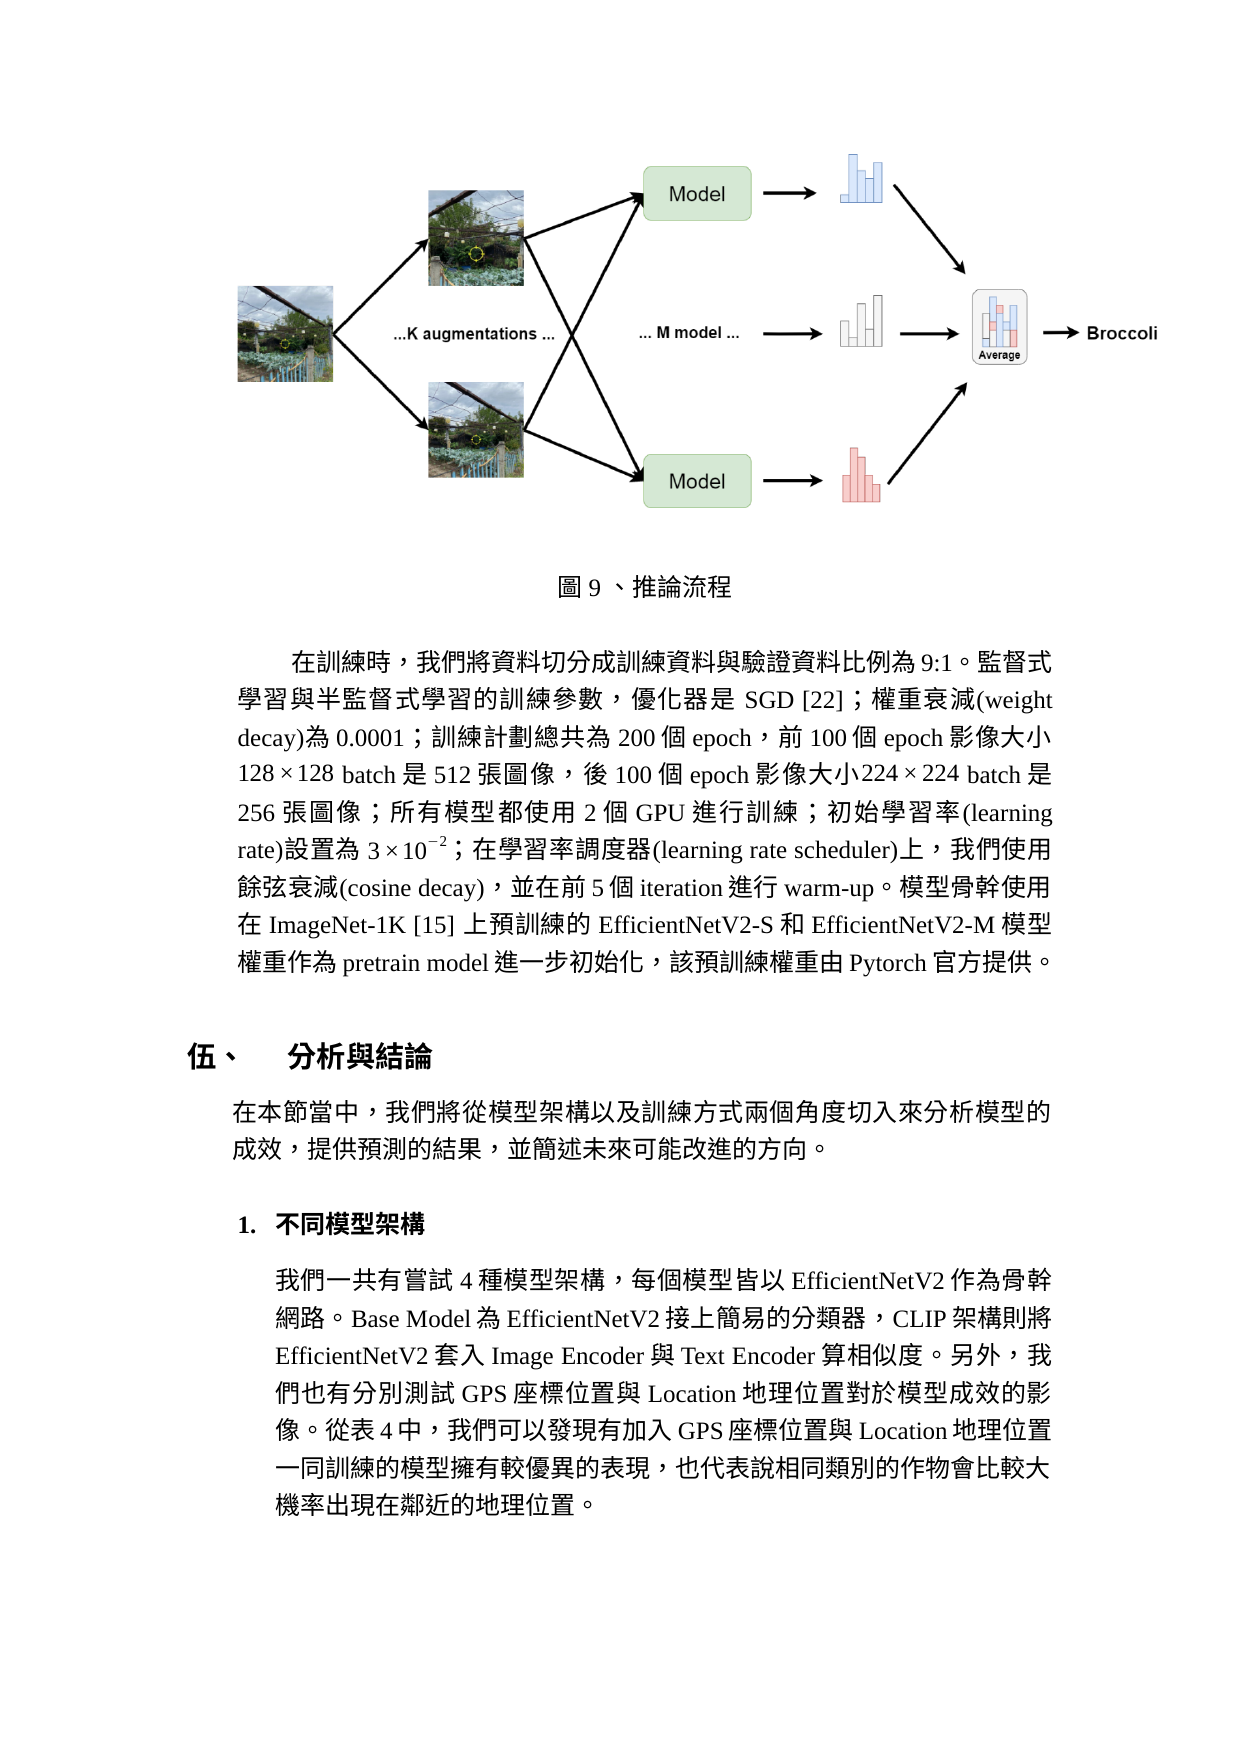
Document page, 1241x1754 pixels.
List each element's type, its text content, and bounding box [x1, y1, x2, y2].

list 在訓練時，我們將資料切分成訓練資料與驗證資料比例為9:1。監督式學習與半監督式學習的訓練參數，優化器是 SGD [22]；權重衰減(weight decay)為0.0001；訓練計劃總共為200個epoch，前100個epoch影像大小 batch是512張圖像，後100個epoch影像大小 batch是256張圖像；所有模型都使用2個GPU進行訓練；初始學習率(learning rate)設置為 ；在學習率調度器(learning rate scheduler)上，我們使用餘弦衰減(cosine decay)，並在前5個iteration進行warm-up。模型骨幹使用在ImageNet-1K [15] 上預訓練的EfficientNetV2-S和EfficientNetV2-M模型權重作為pretrain model進一步初始化，該預訓練權重由Pytorch官方提供。 [237, 642, 1053, 979]
picture [237, 154, 1159, 508]
text 我們一共有嘗試4種模型架構，每個模型皆以EfficientNetV2作為骨幹網路。Base Model為EfficientNetV2接上簡易的分類器，CLIP架構則將EfficientNetV2套入Image Encoder與Text Encoder算相似度。另外，我們也有分別測試GPS座標位置與Location地理位置對於模型成效的影像。從表4中，我們可以發現有加入GPS座標位置與Location地理位置一同訓練的模型擁有較優異的表現，也代表說相同類別的作物會比較大機率出現在鄰近的地理位置。 [275, 1260, 1053, 1522]
list 不同模型架構 [237, 1204, 1053, 1242]
list 、推論流程 [237, 567, 1053, 604]
text 在本節當中，我們將從模型架構以及訓練方式兩個角度切入來分析模型的成效，提供預測的結果，並簡述未來可能改進的方向。 [232, 1092, 1053, 1167]
list 分析與結論 [187, 1017, 1053, 1092]
